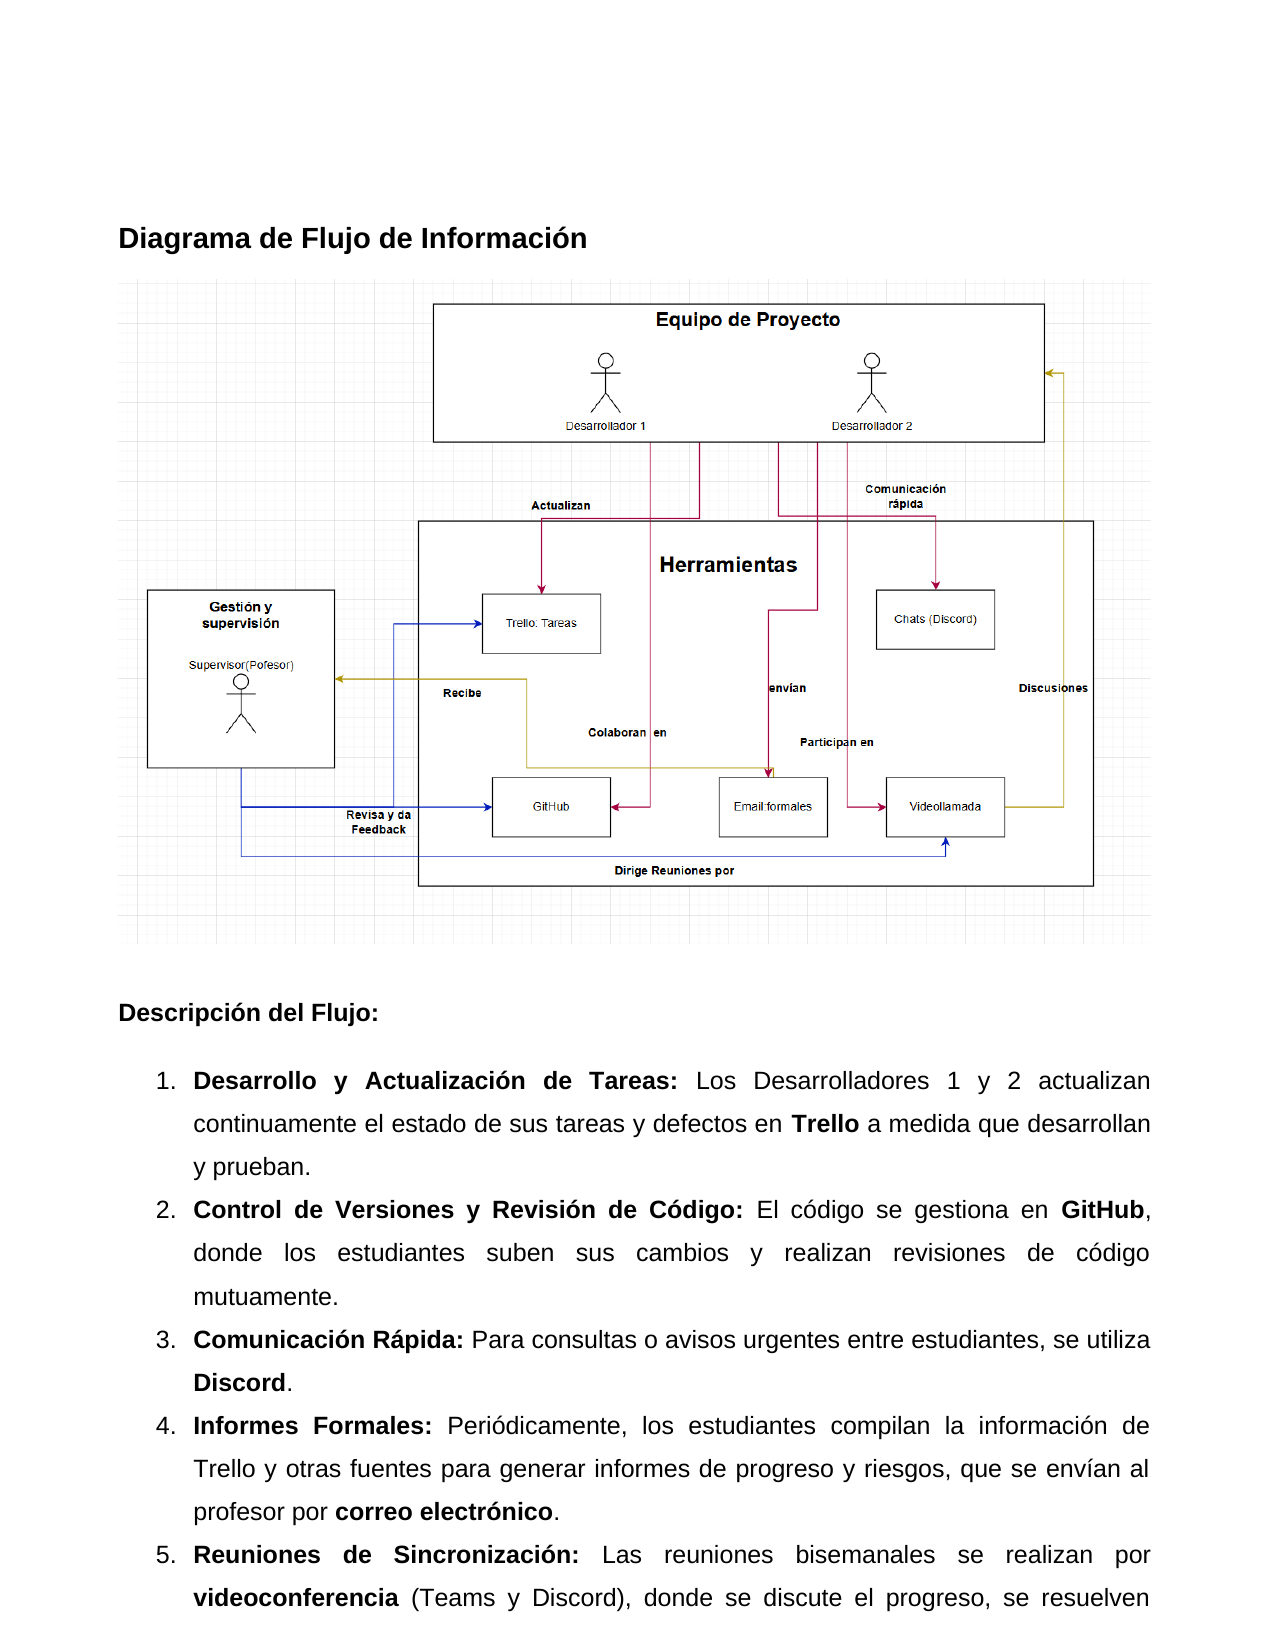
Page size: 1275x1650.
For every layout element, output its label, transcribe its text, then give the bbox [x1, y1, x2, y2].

list Control de Versiones y Revisión de Código: El código se gestiona en GitHub, donde los estudiantes suben sus cambios y realizan revisiones de código mutuamente. [156, 1195, 1152, 1310]
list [156, 1540, 1152, 1612]
list Desarrollo y Actualización de Tareas: Los Desarrolladores 1 y 2 actualizan continuamente el estado de sus tareas y defectos en Trello a medida que desarrollan y prueban. [156, 1066, 1152, 1181]
list Comunicación Rápida: Para consultas o avisos urgentes entre estudiantes, se utiliza Discord. [156, 1324, 1152, 1396]
text Diagrama de Flujo de Información [118, 221, 1152, 254]
picture [118, 279, 1151, 944]
text Descripción del Flujo: [118, 998, 1152, 1026]
list Informes Formales: Periódicamente, los estudiantes compilan la información de Trello y otras fuentes para generar informes de progreso y riesgos, que se envían al profesor por correo electrónico. [156, 1411, 1152, 1526]
